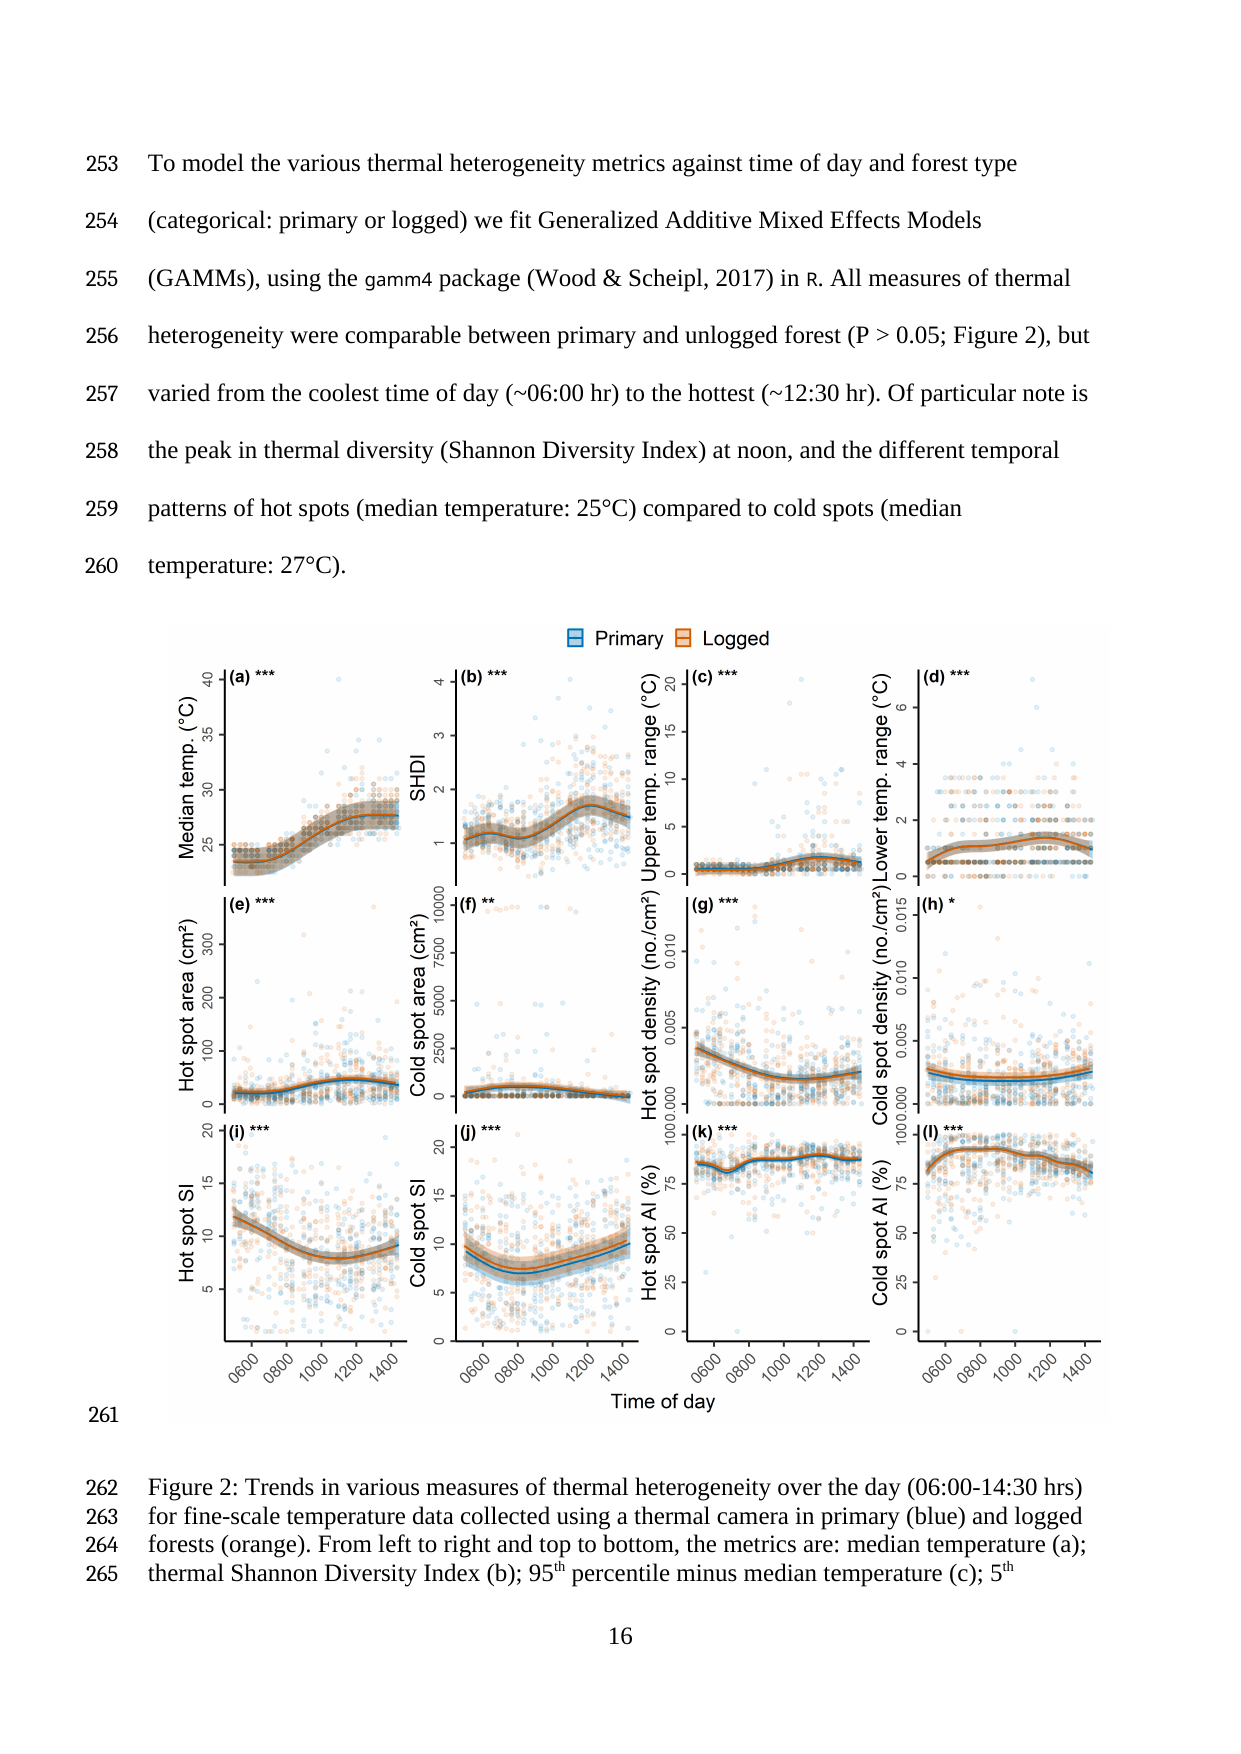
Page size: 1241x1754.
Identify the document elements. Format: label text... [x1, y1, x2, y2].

text To model the various thermal heterogeneity metrics against time of day and forest type (categorical: primary or logged) we fit Generalized Additive Mixed Effects Models (GAMMs), using the gamm4 package (Wood & Scheipl, 2017) in R. All measures of thermal heterogeneity were comparable between primary and unlogged forest (P > 0.05; Figure 2), but varied from the coolest time of day (~06:00 hr) to the hottest (~12:30 hr). Of particular note is the peak in thermal diversity (Shannon Diversity Index) at noon, and the different temporal patterns of hot spots (median temperature: 25°C) compared to cold spots (median temperature: 27°C). [148, 148, 1092, 579]
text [148, 1472, 1092, 1587]
picture [166, 626, 1111, 1423]
